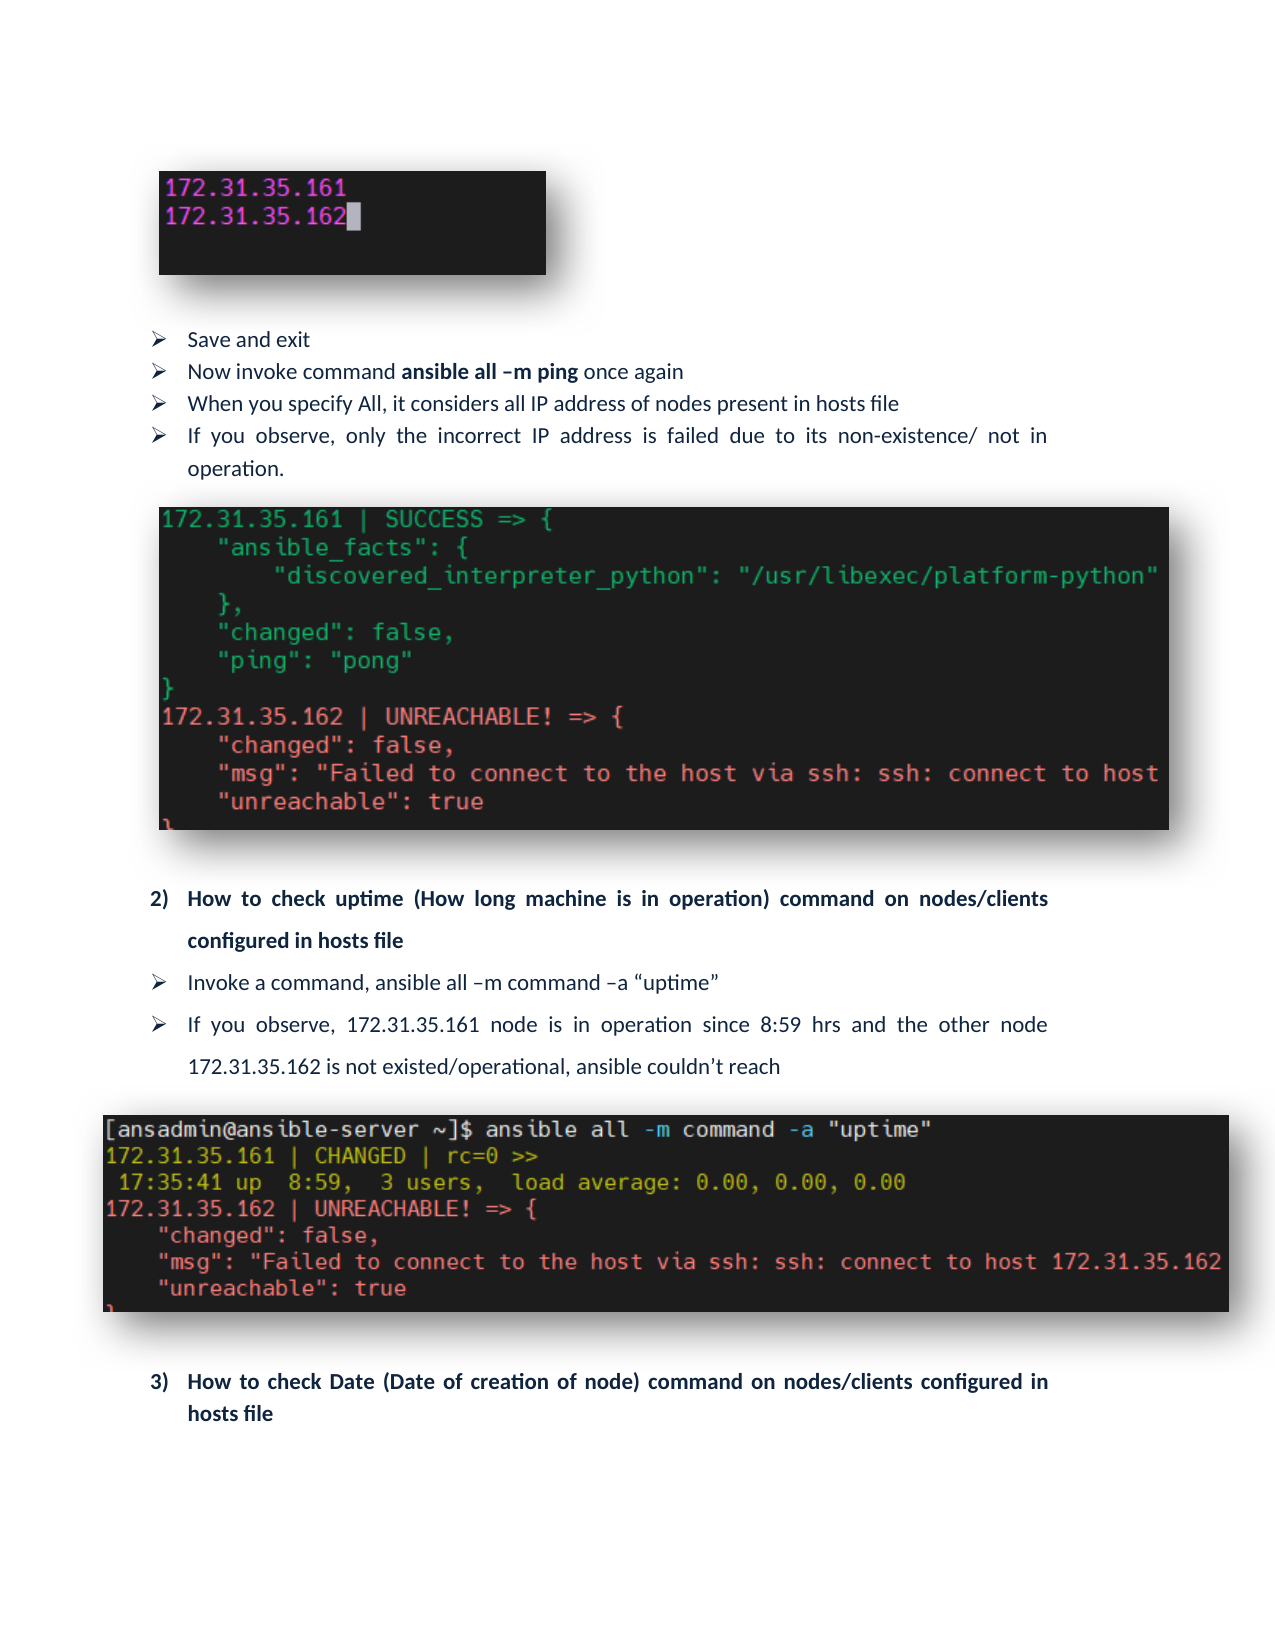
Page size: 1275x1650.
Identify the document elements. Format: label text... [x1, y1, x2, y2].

picture [159, 171, 546, 275]
list Now invoke command ansible all –m ping once again [150, 357, 1050, 385]
list How to check uptime (How long machine is in operation) command on nodes/clients configured in hosts file [150, 884, 1050, 954]
list How to check Date (Date of creation of node) command on nodes/clients configured in hosts file [150, 1367, 1050, 1427]
picture [159, 507, 1169, 830]
list If you observe, 172.31.35.161 node is in operation since 8:59 hrs and the other node 172.31.35.162 is not existed/operational, ansible couldn’t reach [150, 1010, 1050, 1080]
list Invoke a command, ansible all –m command –a “uptime” [150, 968, 1050, 996]
list Save and exit [150, 325, 1050, 353]
list If you observe, only the incorrect IP address is failed due to its non-existence/ not in operation. [150, 422, 1050, 482]
list When you specify All, it considers all IP address of nodes present in hosts file [150, 389, 1050, 417]
picture [103, 1115, 1229, 1312]
